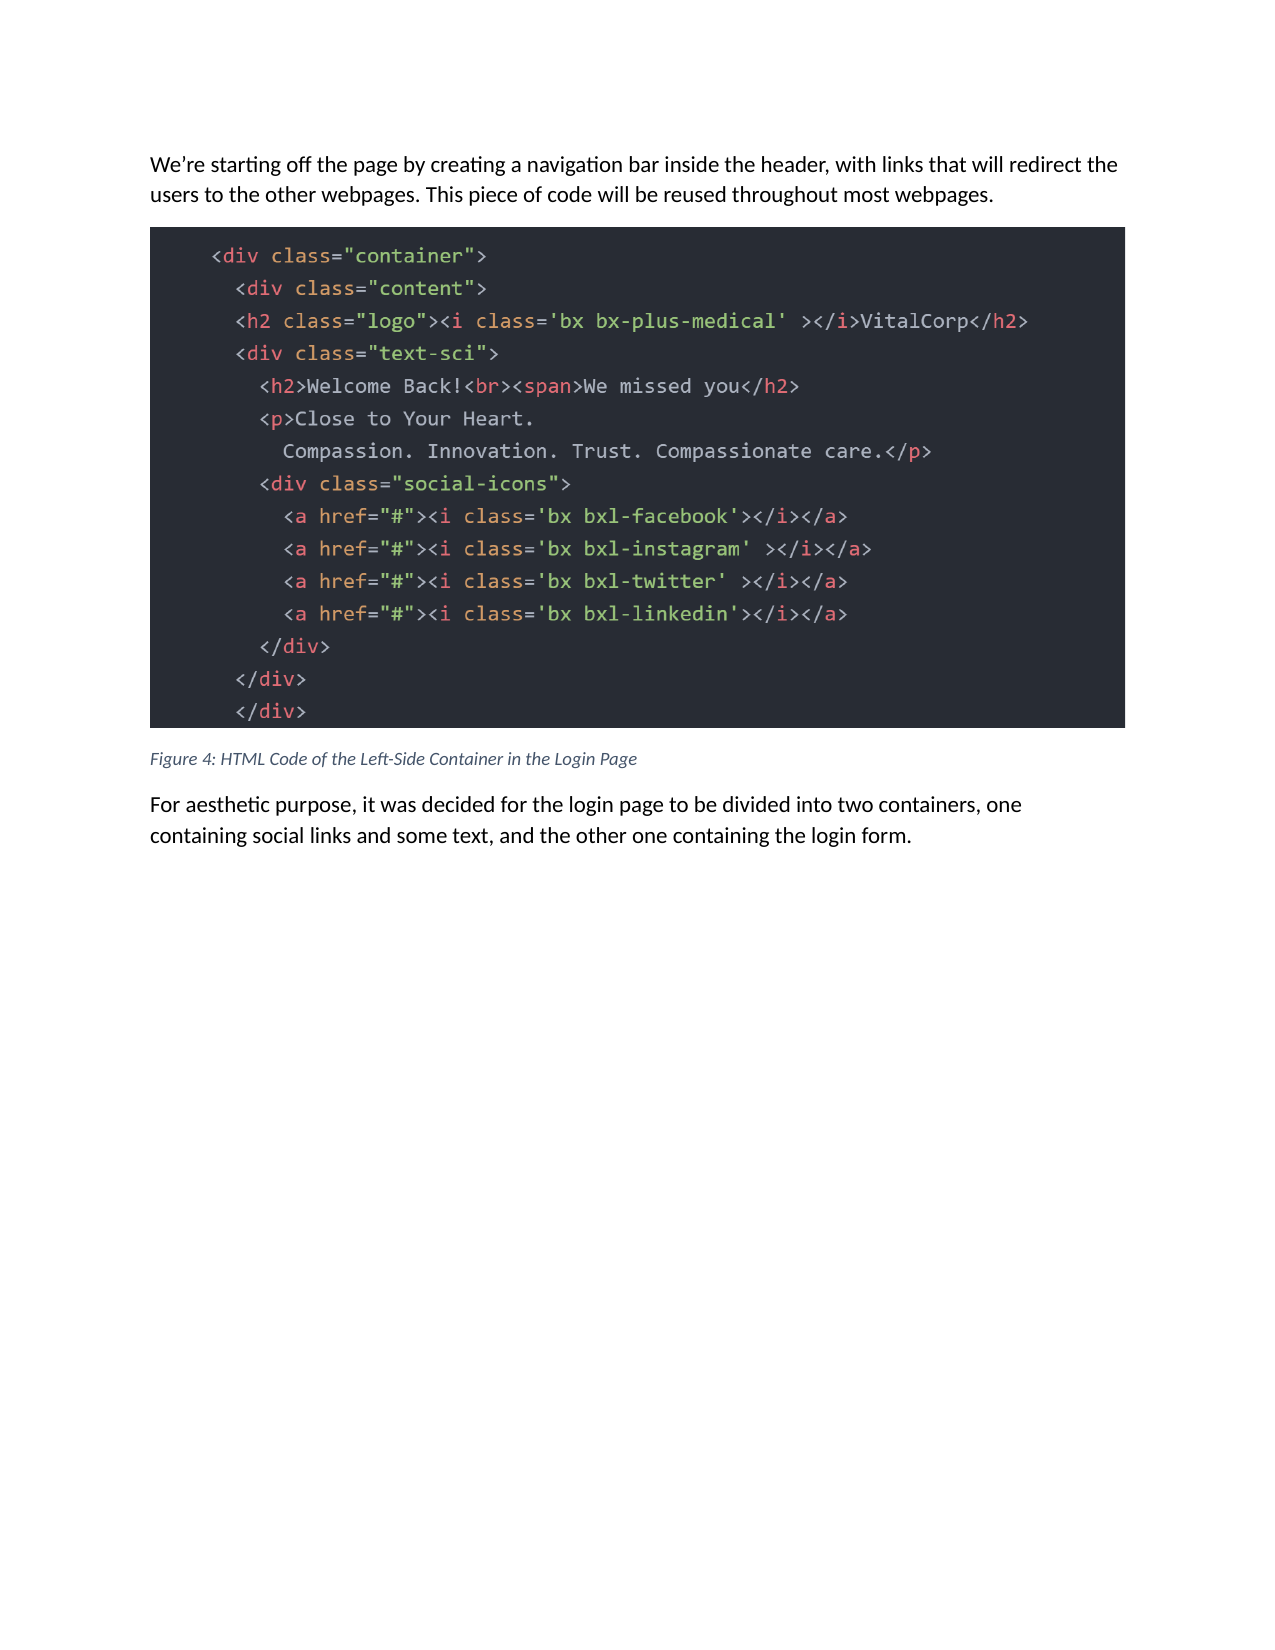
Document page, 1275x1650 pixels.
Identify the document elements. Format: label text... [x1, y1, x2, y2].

text For aesthetic purpose, it was decided for the login page to be divided into two containers, one containing social links and some text, and the other one containing the login form. [150, 791, 1125, 849]
text Figure 4: HTML Code of the Left-Side Container in the Login Page [150, 747, 1125, 770]
text We’re starting off the page by creating a navigation bar inside the header, with links that will redirect the users to the other webpages. This piece of code will be reused throughout most webpages. [150, 150, 1125, 208]
picture [150, 227, 1125, 728]
